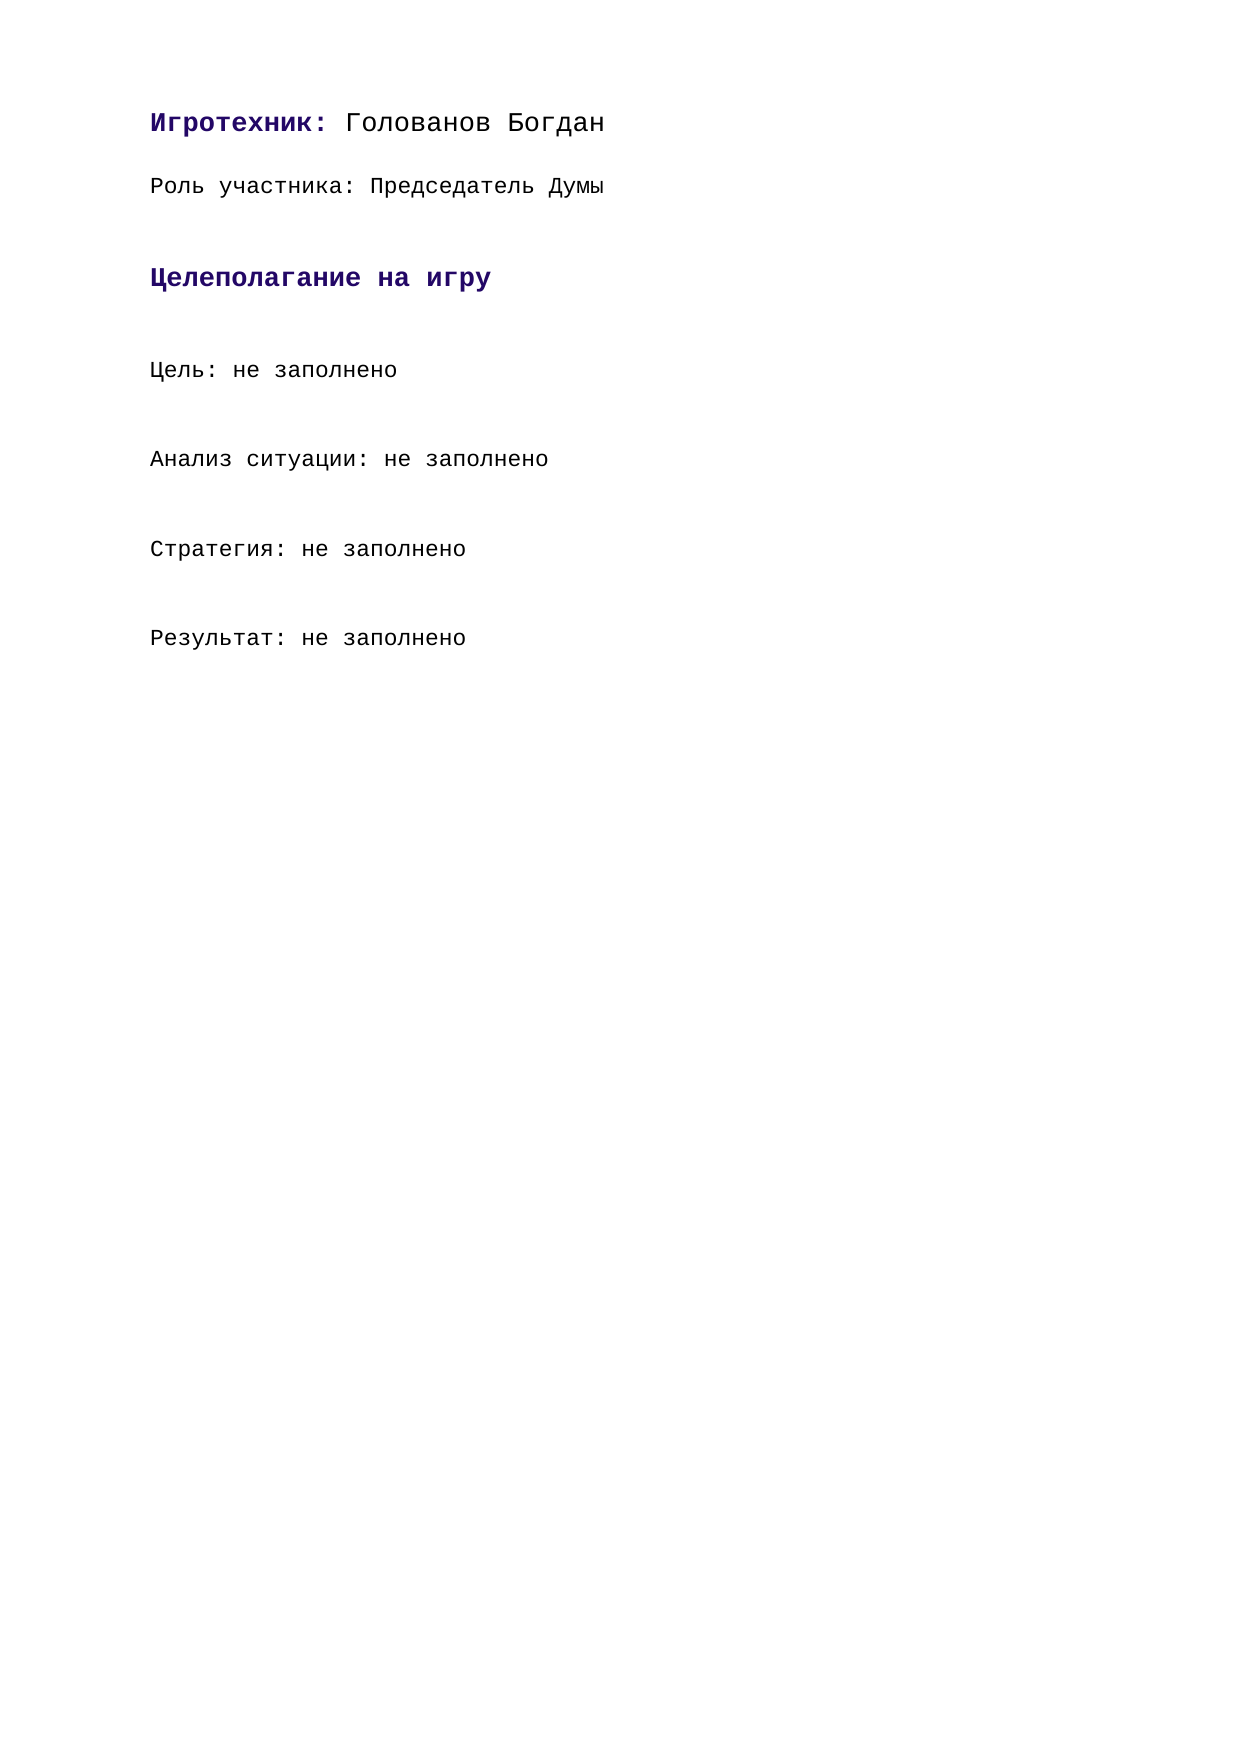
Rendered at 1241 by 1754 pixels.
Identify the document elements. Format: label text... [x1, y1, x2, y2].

text Игротехник: Голованов Богдан [150, 109, 1090, 140]
text Анализ ситуации: не заполнено [150, 448, 1090, 474]
text Цель: не заполнено [150, 358, 1090, 384]
text Роль участника: Председатель Думы [150, 174, 1090, 200]
text Целеполагание на игру [150, 263, 1090, 294]
text Результат: не заполнено [150, 627, 1090, 652]
text Стратегия: не заполнено [150, 537, 1090, 563]
